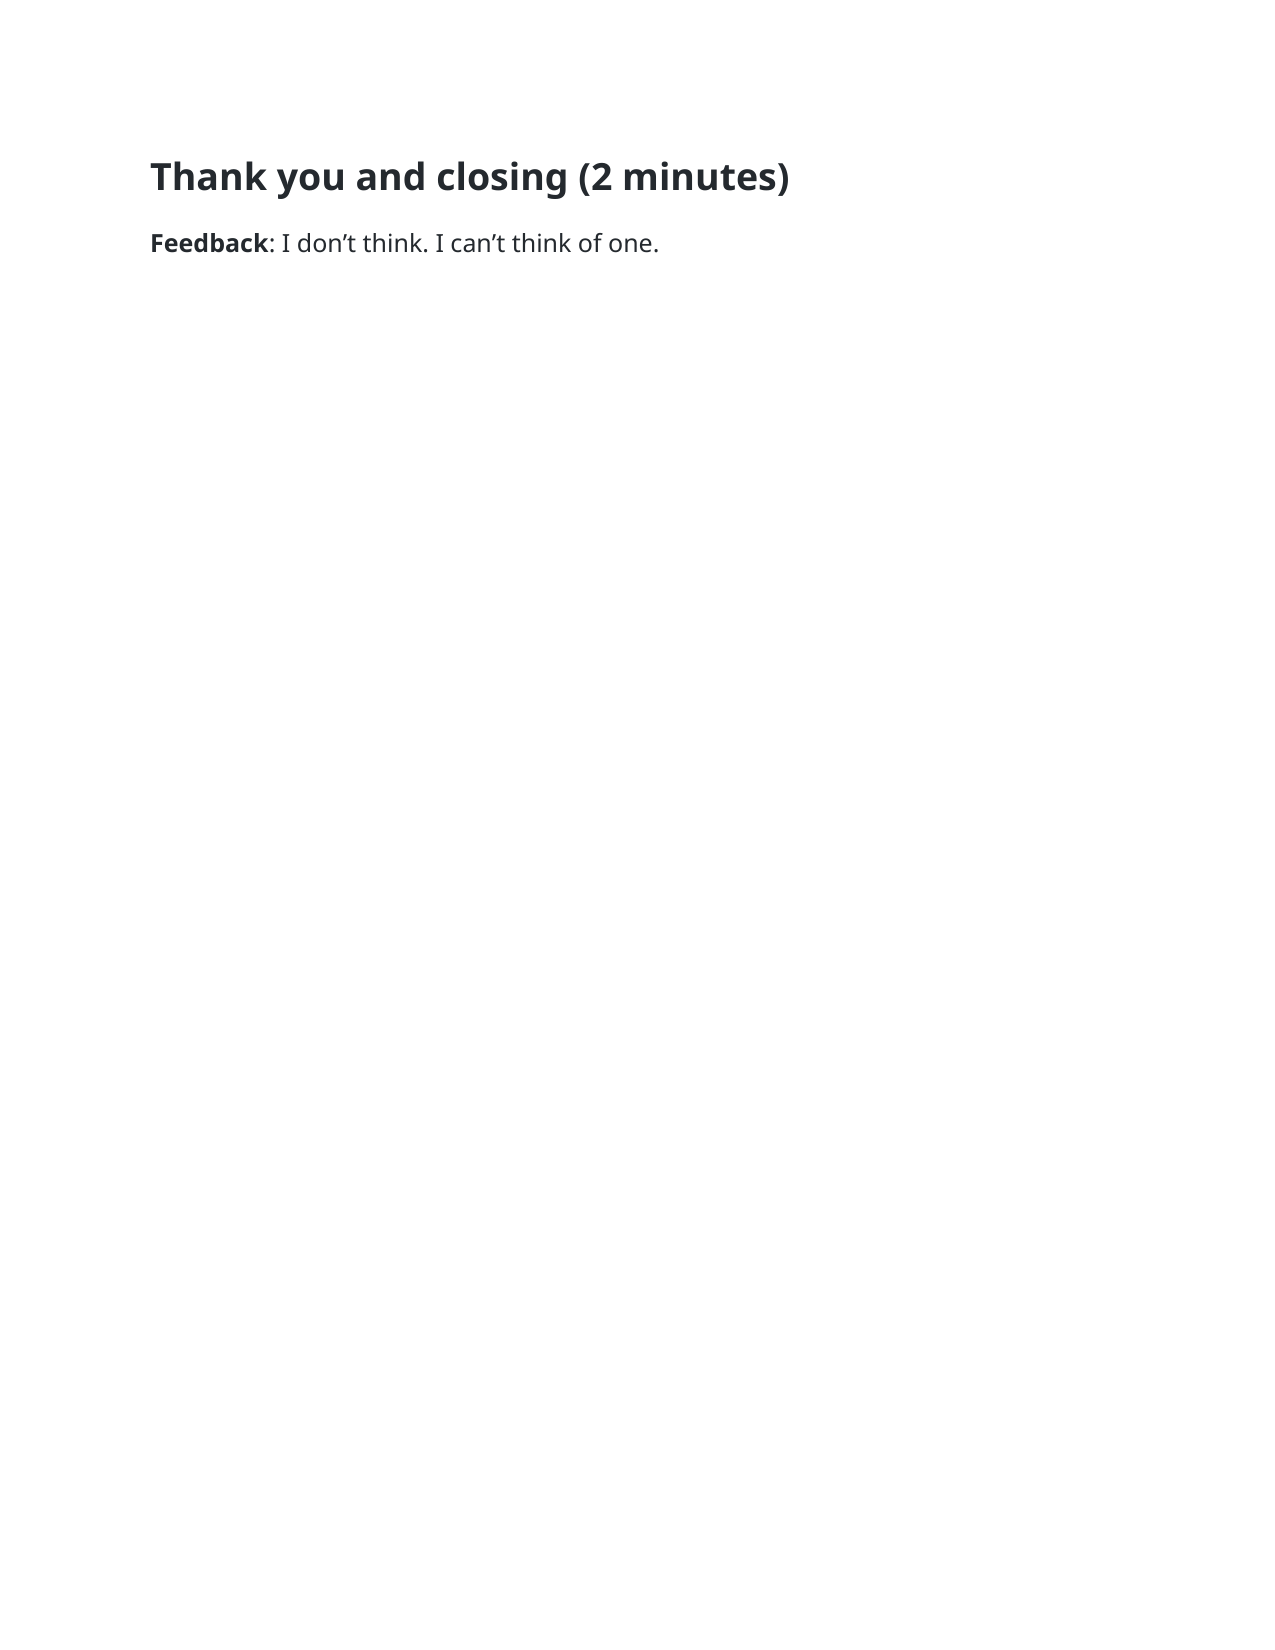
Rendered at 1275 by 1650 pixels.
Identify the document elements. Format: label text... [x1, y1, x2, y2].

text Thank you and closing (2 minutes) [150, 150, 1125, 201]
text Feedback: I don’t think. I can’t think of one. [150, 226, 1125, 260]
